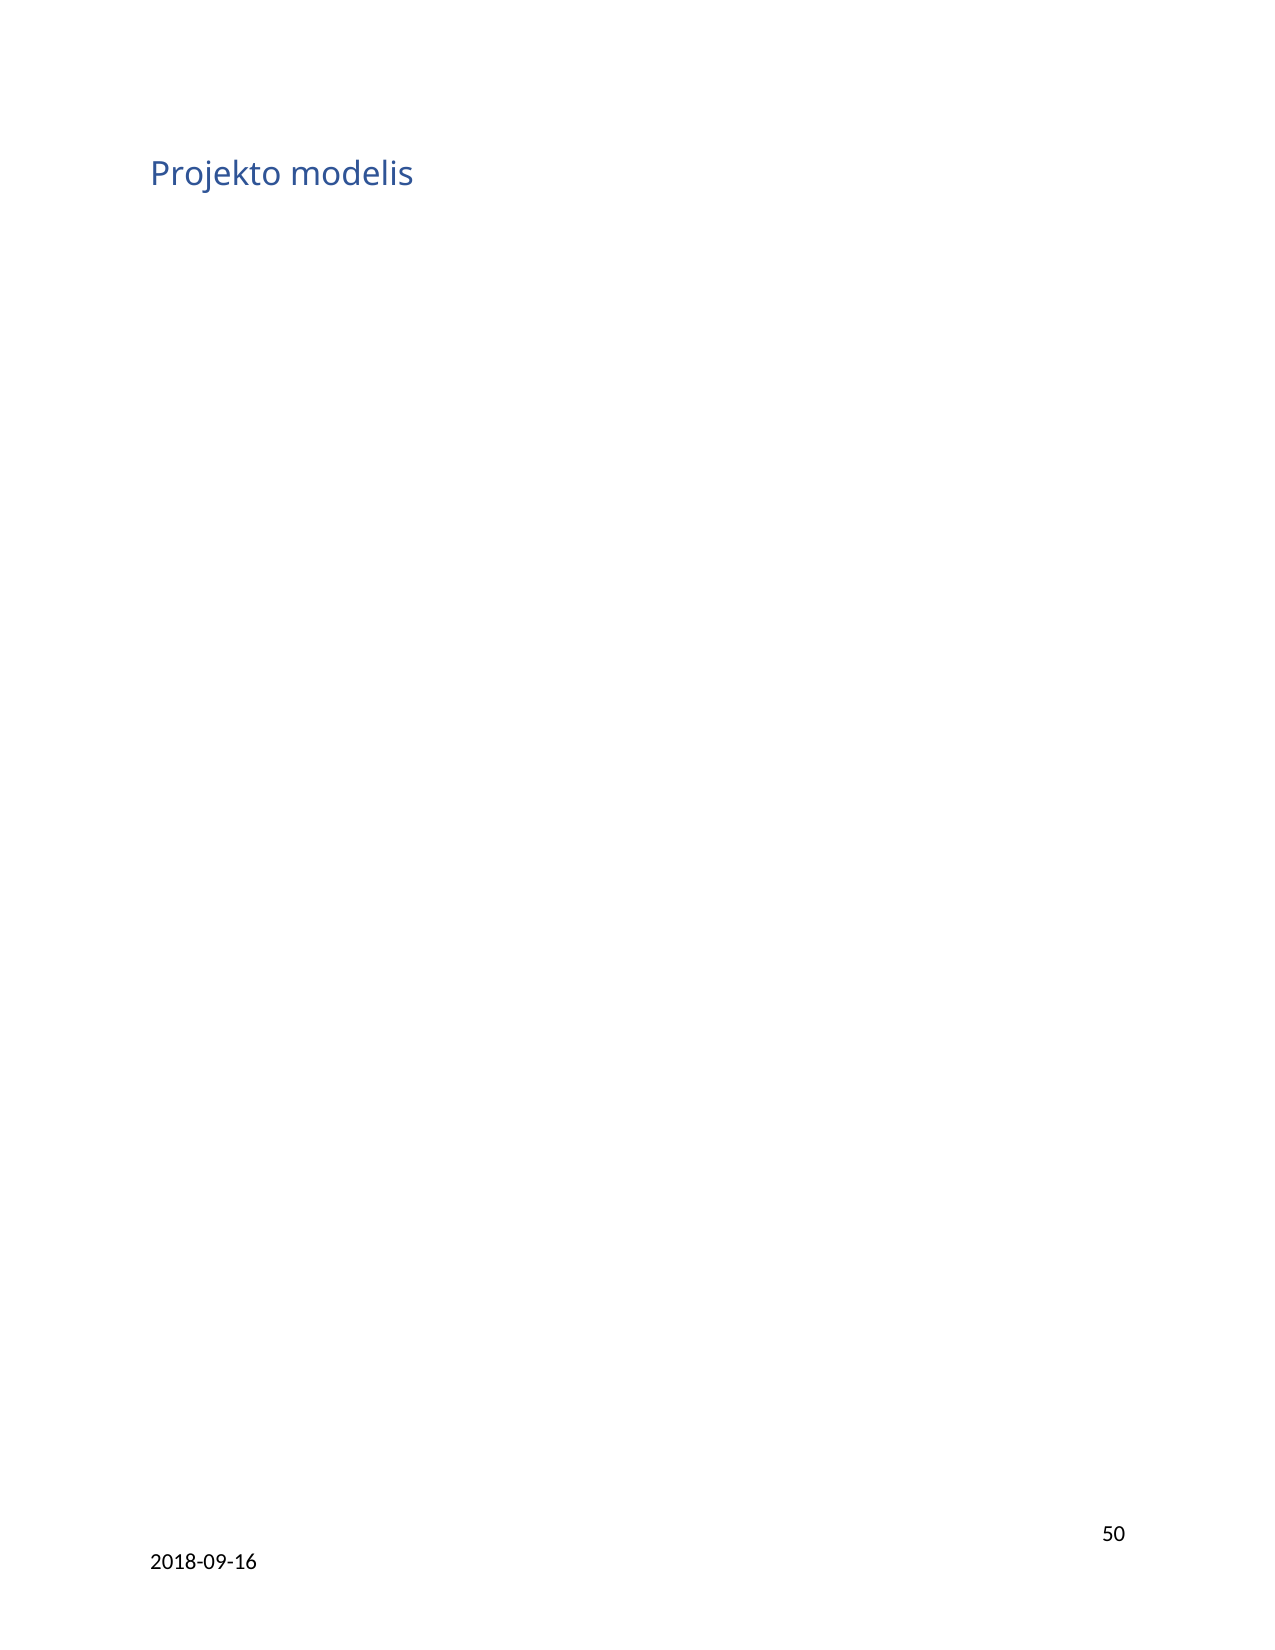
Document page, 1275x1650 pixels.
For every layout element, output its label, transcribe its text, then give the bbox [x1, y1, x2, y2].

subtitle Projekto modelis [150, 150, 1125, 195]
